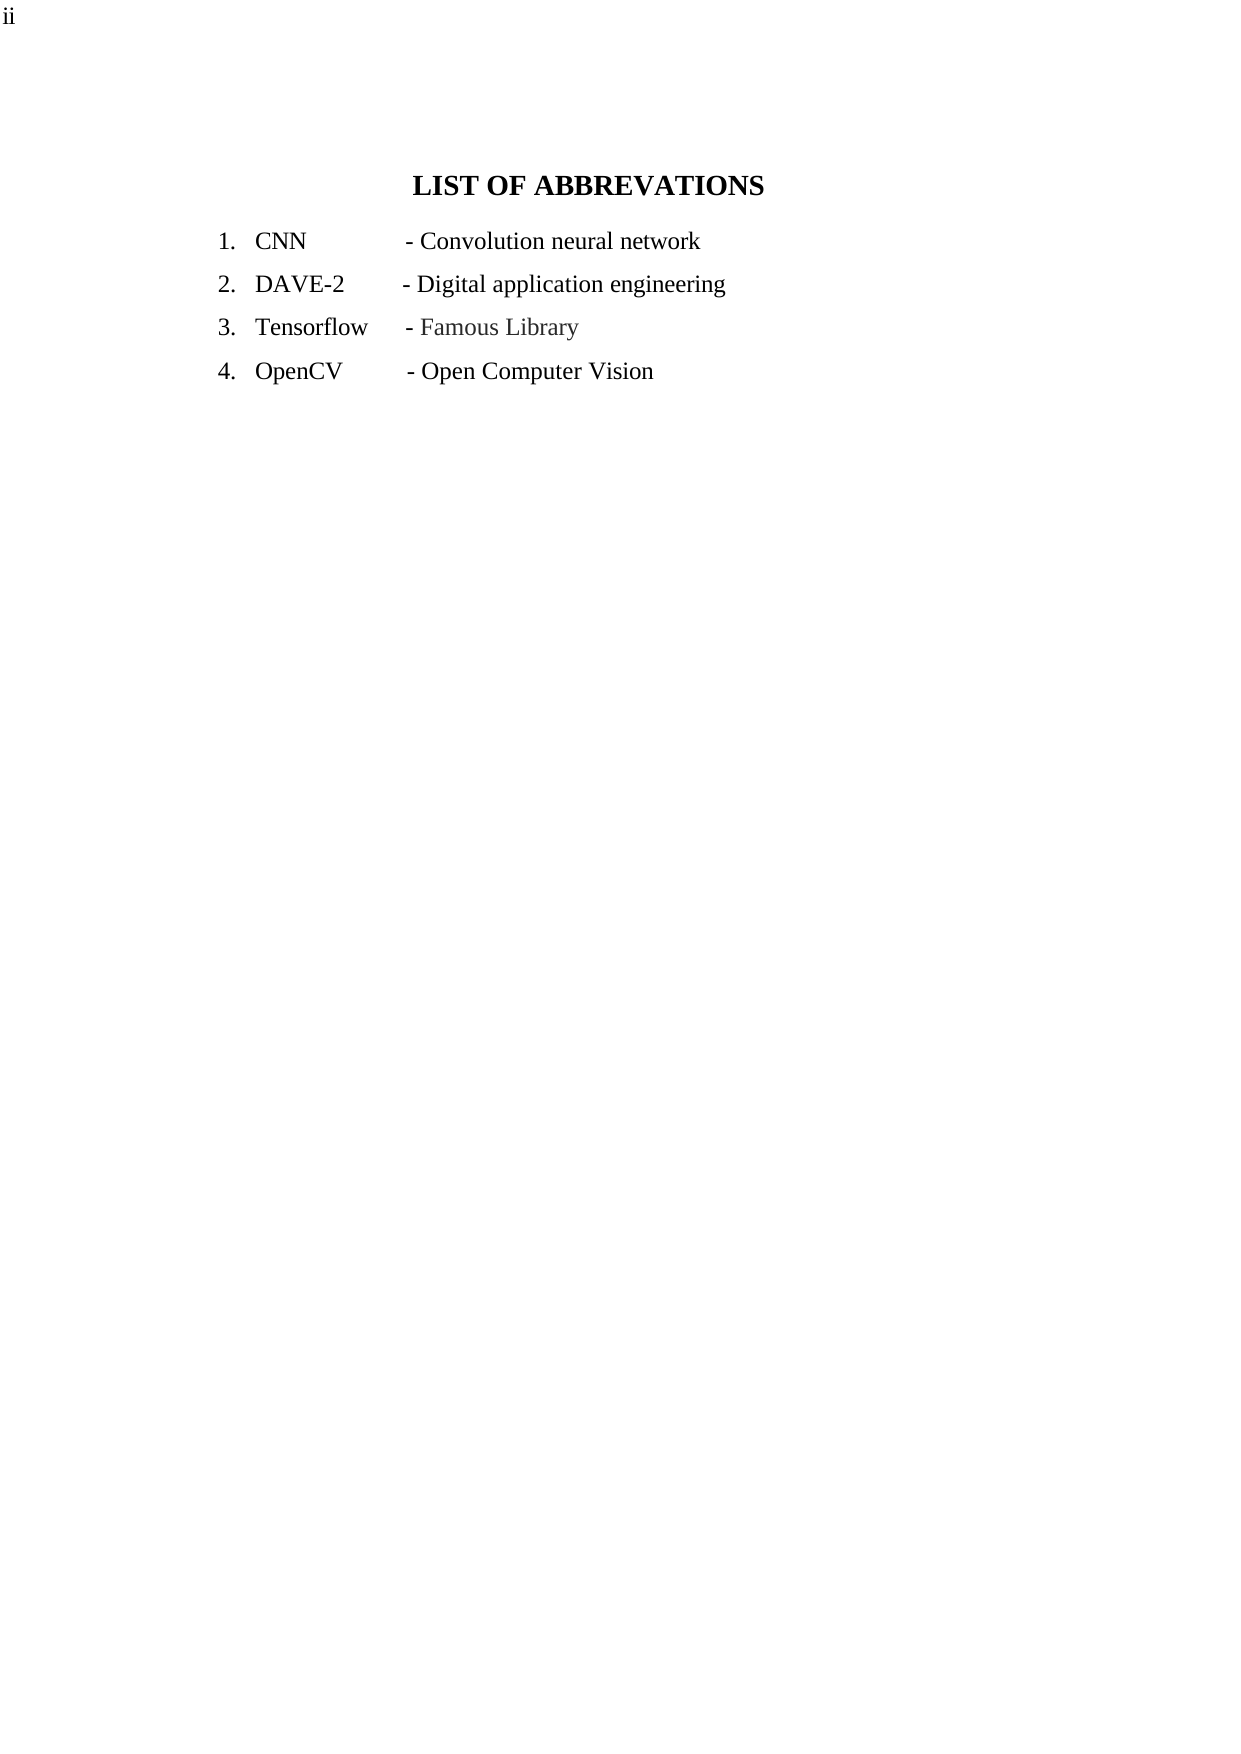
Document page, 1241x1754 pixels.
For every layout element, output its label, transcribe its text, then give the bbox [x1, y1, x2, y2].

list Tensorflow - Famous Library [218, 312, 1190, 341]
list DAVE-2 - Digital application engineering [218, 269, 1190, 298]
list CNN - Convolution neural network [218, 226, 1190, 255]
list OpenCV - Open Computer Vision [218, 356, 1190, 384]
subtitle LIST OF ABBREVATIONS [23, 168, 1154, 202]
